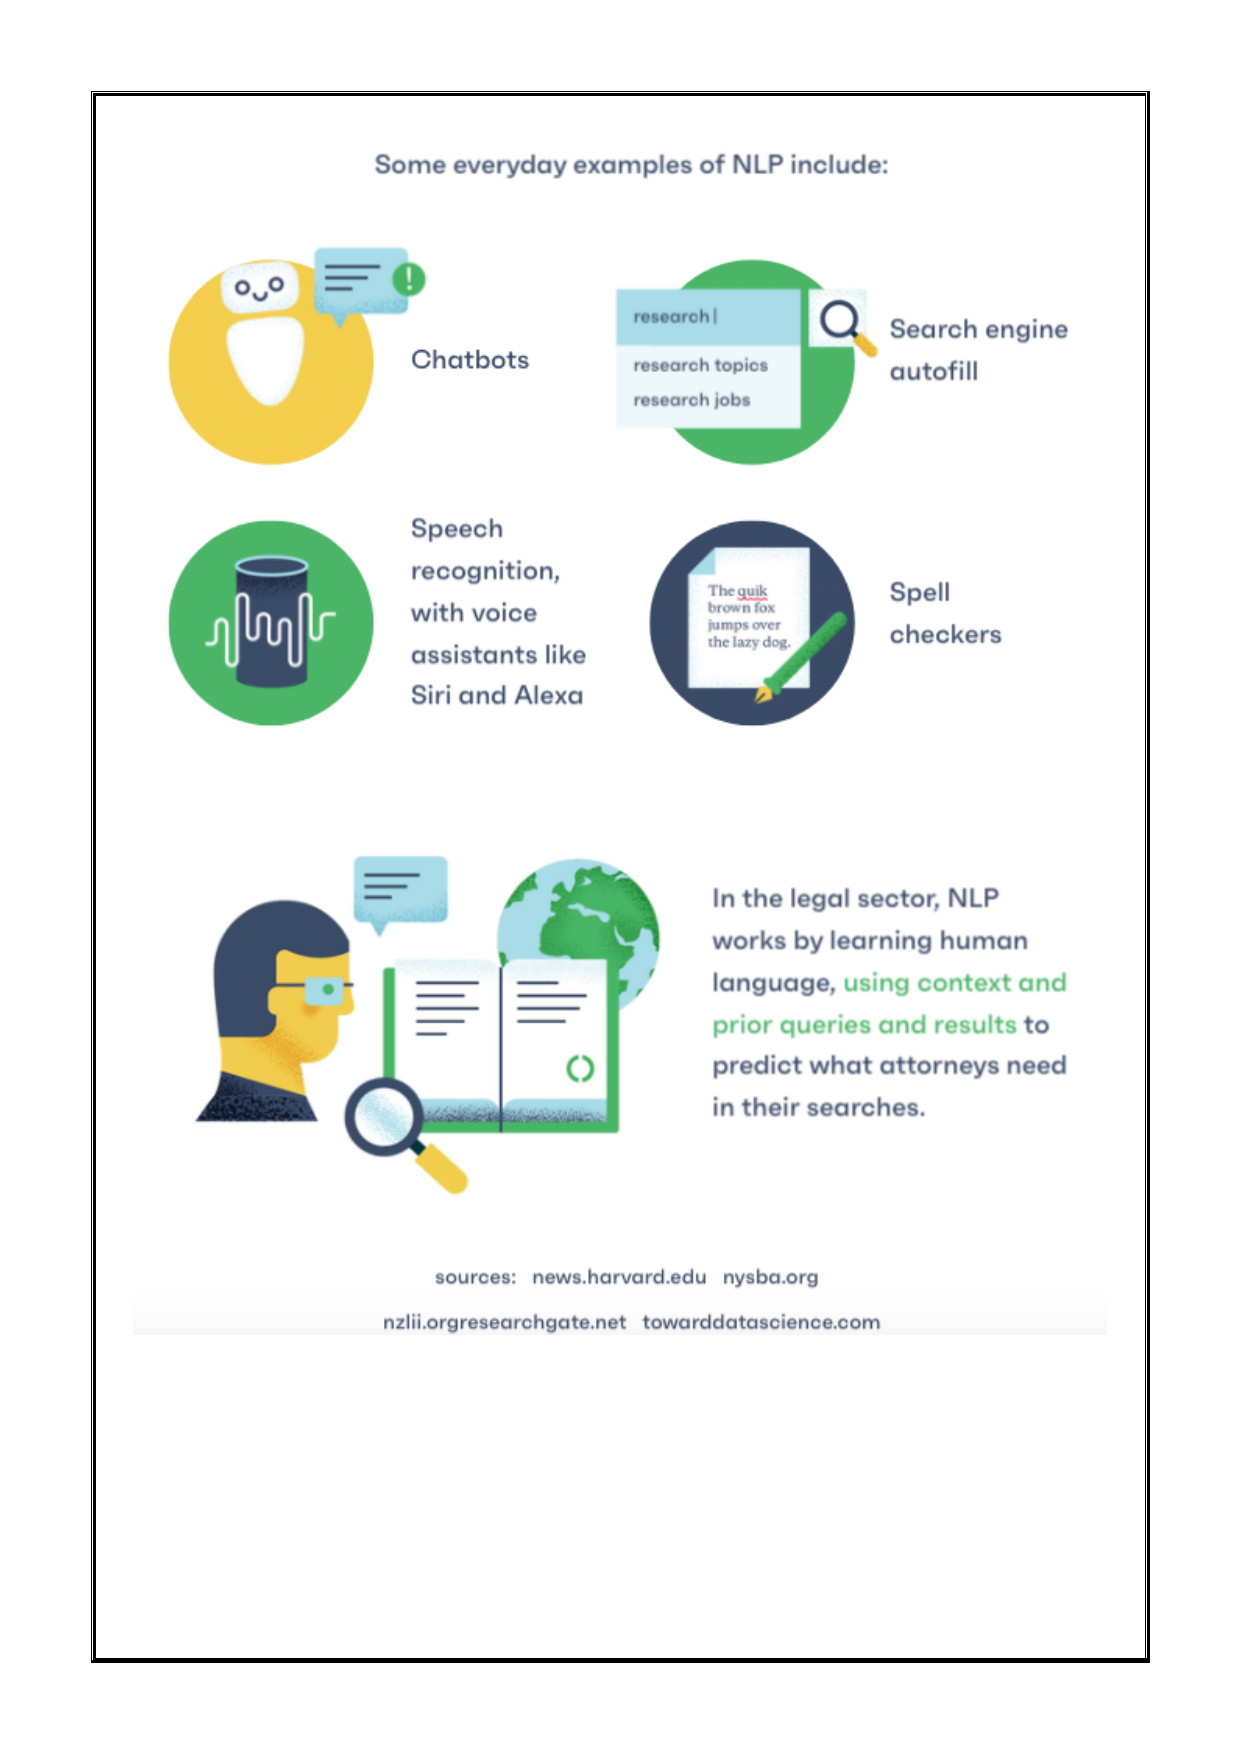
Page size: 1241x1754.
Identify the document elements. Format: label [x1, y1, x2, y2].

picture [132, 125, 1108, 1335]
